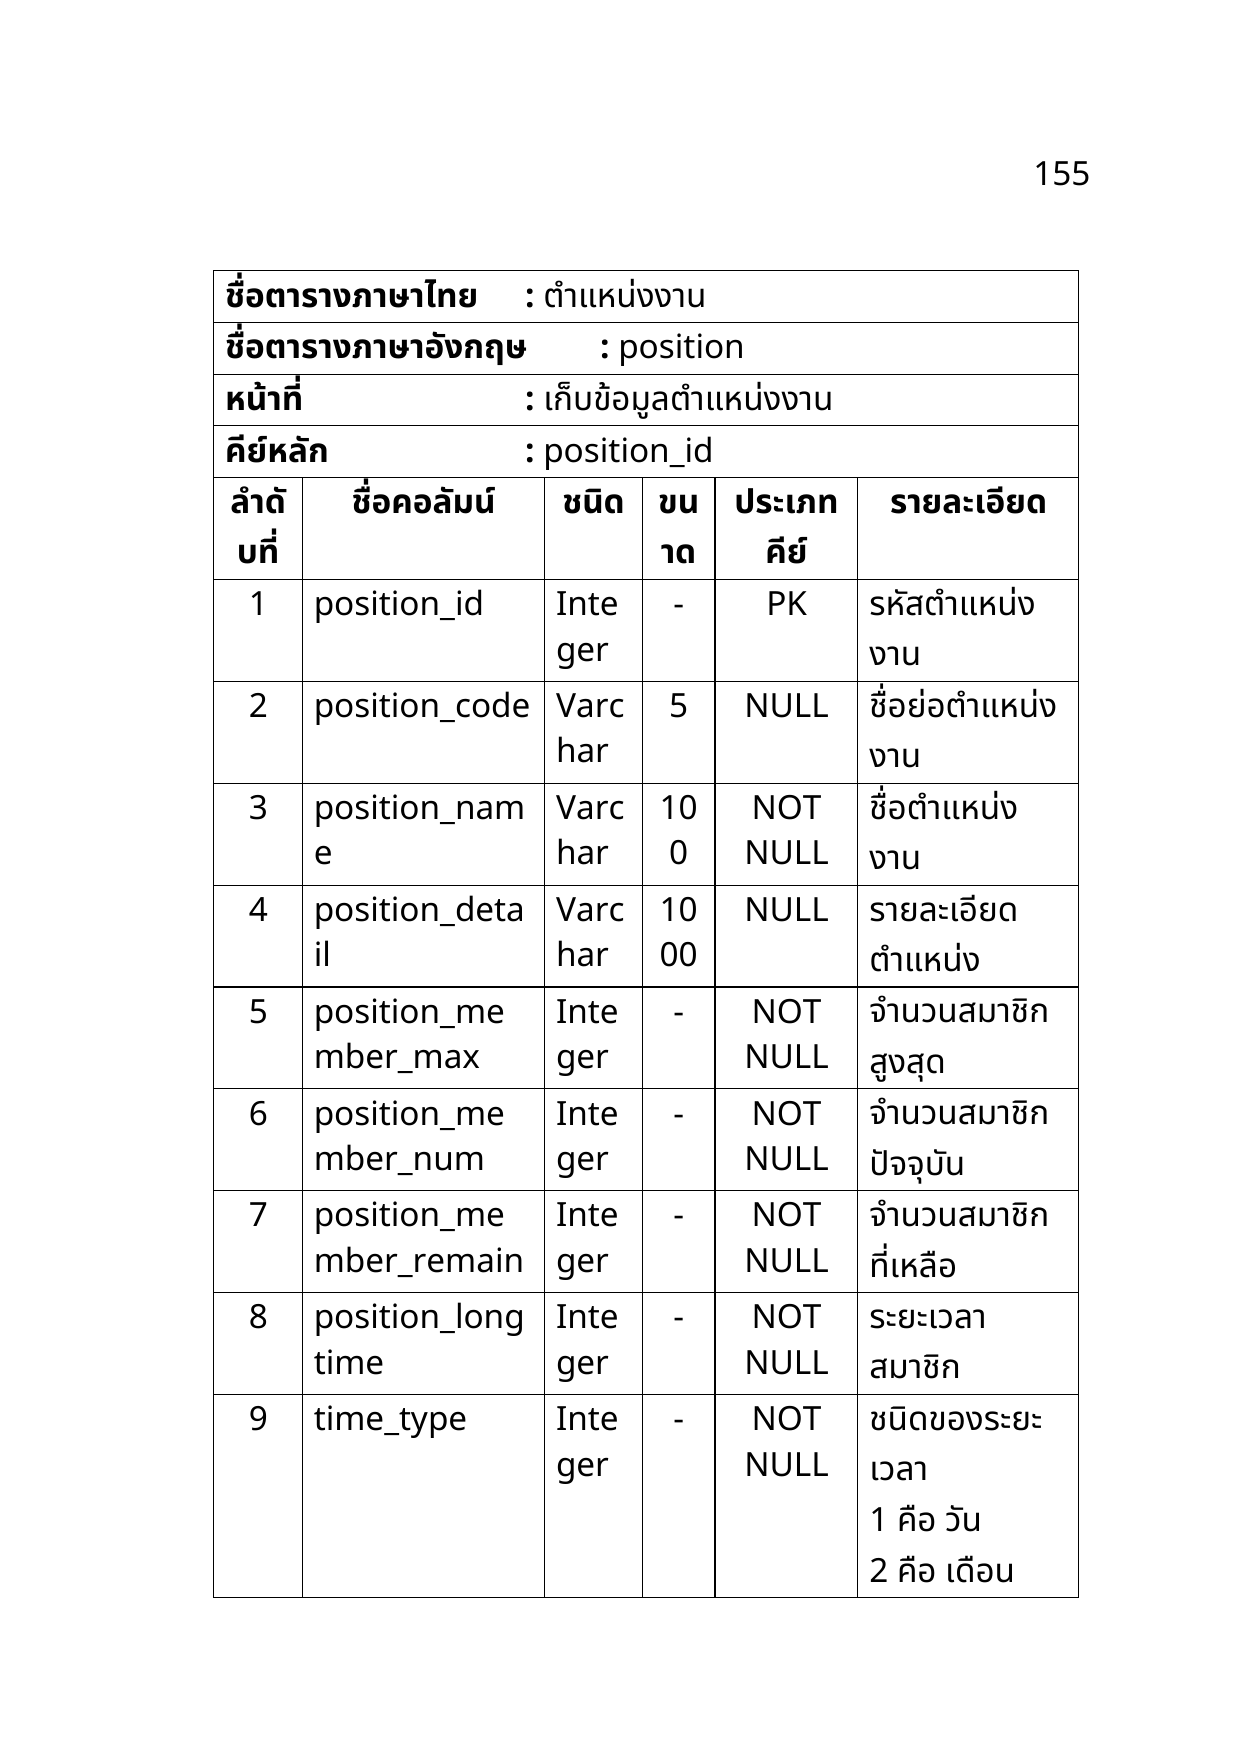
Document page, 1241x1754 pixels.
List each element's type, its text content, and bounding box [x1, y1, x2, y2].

table_cell NOT NULL [716, 1395, 857, 1597]
table_cell Integer [545, 1191, 642, 1292]
table_cell 7 [214, 1191, 302, 1292]
table_cell position_member_max [303, 988, 544, 1088]
table_cell หน้าที่ : เก็บข้อมูลตำแหน่งงาน [214, 375, 1078, 425]
table_cell NULL [716, 682, 857, 783]
table_cell Varchar [545, 886, 642, 986]
table_cell PK [716, 580, 857, 681]
table_cell Integer [545, 580, 642, 681]
table_cell 3 [214, 784, 302, 884]
table_cell Integer [545, 1089, 642, 1190]
table_cell ชื่อคอลัมน์ [303, 478, 544, 579]
table_cell ชื่อตำแหน่งงาน [858, 784, 1078, 884]
table_cell Integer [545, 988, 642, 1088]
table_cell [858, 1395, 1078, 1597]
table_cell Varchar [545, 682, 642, 783]
table_cell NOT NULL [716, 988, 857, 1088]
table_cell ชนิด [545, 478, 642, 579]
table_cell - [643, 1191, 714, 1292]
table_cell Varchar [545, 784, 642, 884]
table_cell ชื่อย่อตำแหน่งงาน [858, 682, 1078, 783]
table_cell รายละเอียดตำแหน่ง [858, 886, 1078, 986]
table_cell Integer [545, 1395, 642, 1597]
table_cell 4 [214, 886, 302, 986]
table_cell position_detail [303, 886, 544, 986]
table_cell NOT NULL [716, 784, 857, 884]
table_cell 1 [214, 580, 302, 681]
table_cell - [643, 1293, 714, 1394]
table_cell - [643, 988, 714, 1088]
table_cell รหัสตำแหน่งงาน [858, 580, 1078, 681]
table_cell time_type [303, 1395, 544, 1597]
table_cell NOT NULL [716, 1089, 857, 1190]
table_cell 100 [643, 784, 714, 884]
table_cell จำนวนสมาชิกสูงสุด [858, 988, 1078, 1088]
table_cell position_member_num [303, 1089, 544, 1190]
table_cell - [643, 580, 714, 681]
table_cell Integer [545, 1293, 642, 1394]
table_cell position_name [303, 784, 544, 884]
table_cell ขนาด [643, 478, 714, 579]
table_cell 8 [214, 1293, 302, 1394]
table_cell คีย์หลัก : position_id [214, 426, 1078, 477]
table_cell จำนวนสมาชิกที่เหลือ [858, 1191, 1078, 1292]
table_cell จำนวนสมาชิกปัจจุบัน [858, 1089, 1078, 1190]
table_cell position_code [303, 682, 544, 783]
table_cell position_id [303, 580, 544, 681]
table_cell 5 [643, 682, 714, 783]
table_cell NOT NULL [716, 1293, 857, 1394]
table_header ชื่อตารางภาษาไทย : ตำแหน่งงาน [214, 271, 1078, 322]
table_cell - [643, 1089, 714, 1190]
table_cell position_member_remain [303, 1191, 544, 1292]
table_cell - [643, 1395, 714, 1597]
table_cell 2 [214, 682, 302, 783]
table_cell ชื่อตารางภาษาอังกฤษ : position [214, 323, 1078, 374]
table_cell ประเภทคีย์ [716, 478, 857, 579]
table_cell 9 [214, 1395, 302, 1597]
table_cell 6 [214, 1089, 302, 1190]
table_cell NULL [716, 886, 857, 986]
table_cell 1000 [643, 886, 714, 986]
table_cell ระยะเวลาสมาชิก [858, 1293, 1078, 1394]
table_cell ลำดับที่ [214, 478, 302, 579]
table_cell NOT NULL [716, 1191, 857, 1292]
table_cell รายละเอียด [858, 478, 1078, 579]
table_cell position_longtime [303, 1293, 544, 1394]
table_cell 5 [214, 988, 302, 1088]
